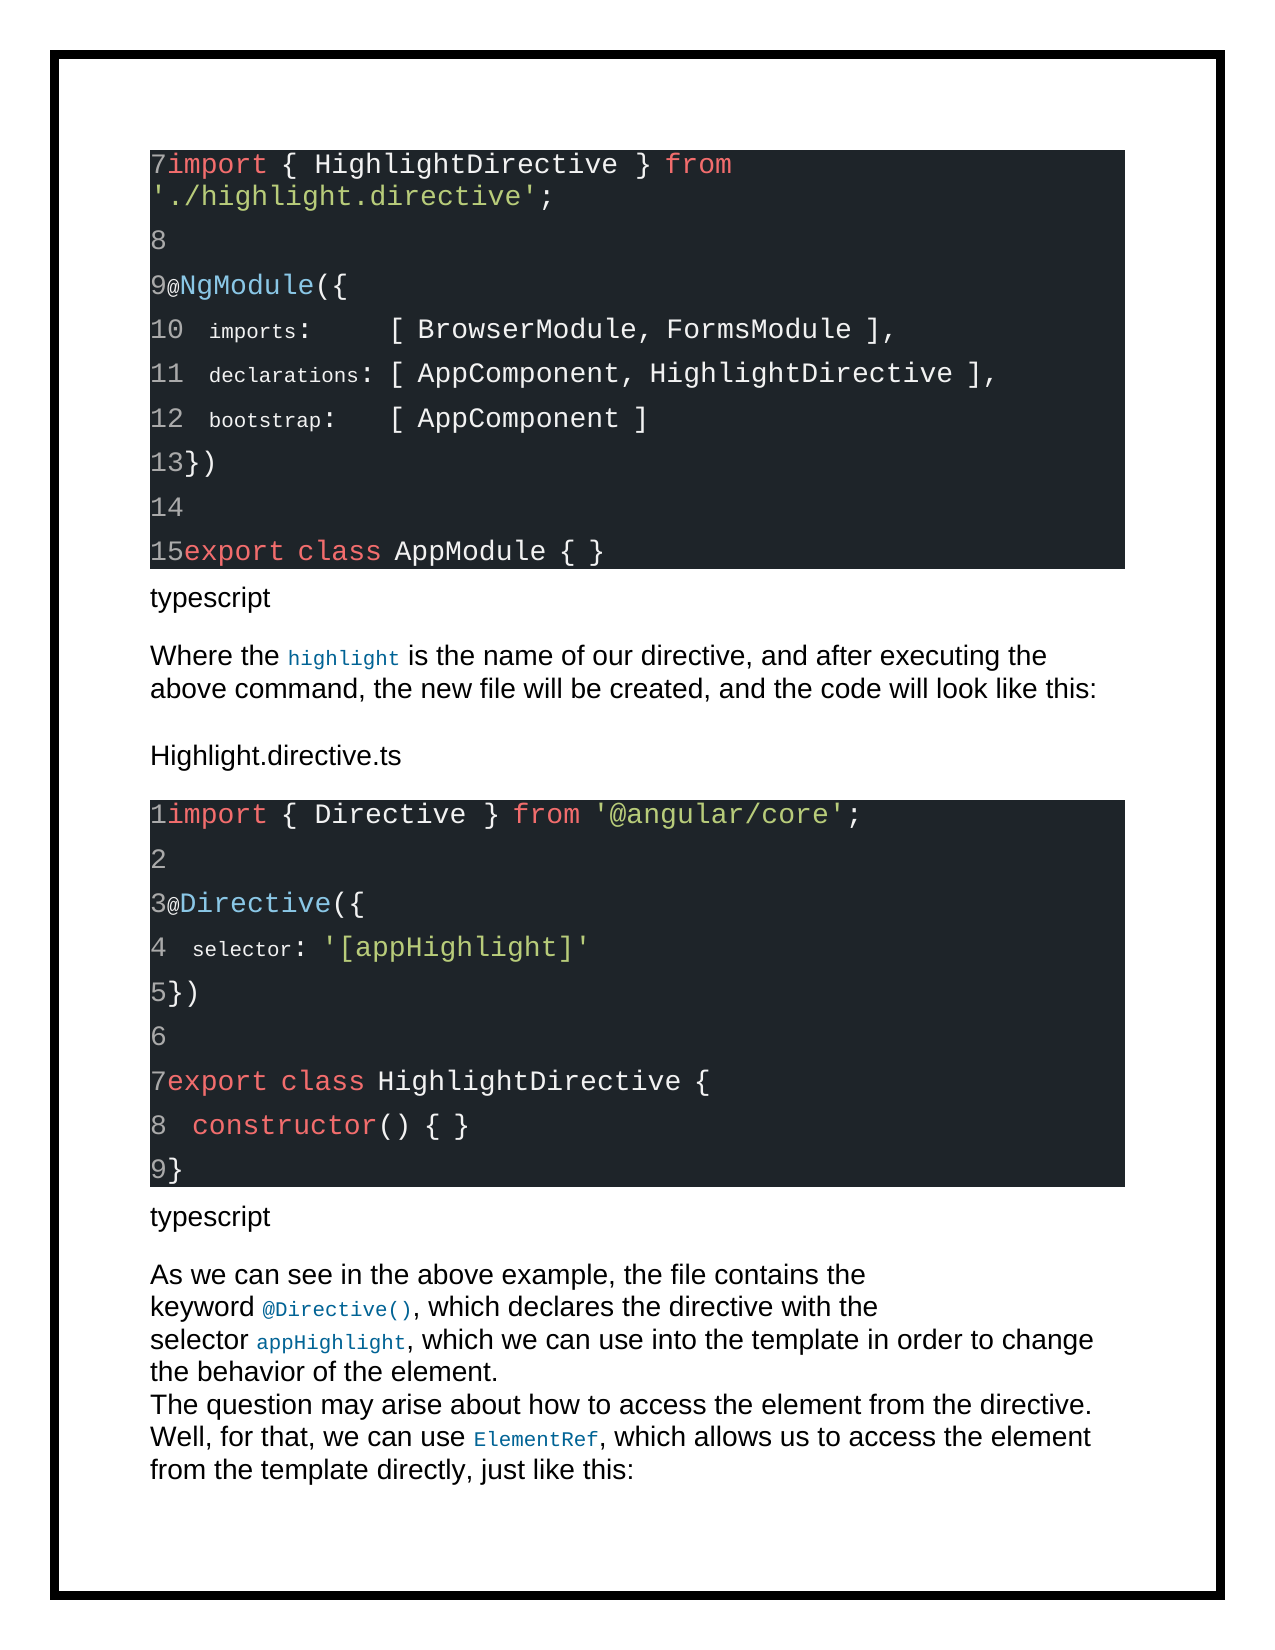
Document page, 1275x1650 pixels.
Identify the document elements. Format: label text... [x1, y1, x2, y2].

text Where the highlight is the name of our directive, and after executing the above command, the new file will be created, and the code will look like this: [150, 639, 1125, 704]
text typescript [150, 1199, 1125, 1232]
subtitle Highlight.directive.ts [150, 733, 1125, 771]
text 13}) [150, 448, 1125, 480]
text 15export class AppModule { } [150, 537, 1125, 569]
text 4 selector: '[appHighlight]' [150, 933, 1125, 965]
text 1import { Directive } from '@angular/core'; [150, 800, 1125, 832]
text 7import { HighlightDirective } from './highlight.directive'; [150, 150, 1125, 214]
text 9@NgModule({ [150, 271, 1125, 302]
text 8 [150, 226, 1125, 258]
text 11 declarations: [ AppComponent, HighlightDirective ], [150, 359, 1125, 391]
text 3@Directive({ [150, 889, 1125, 921]
text The question may arise about how to access the element from the directive. Well, for that, we can use ElementRef, which allows us to access the element from the template directly, just like this: [150, 1388, 1125, 1485]
text As we can see in the above example, the file contains the keyword @Directive(), which declares the directive with the selector appHighlight, which we can use into the template in order to change the behavior of the element. [150, 1258, 1125, 1388]
text 12 bootstrap: [ AppComponent ] [150, 404, 1125, 436]
text 2 [150, 844, 1125, 876]
text 8 constructor() { } [150, 1111, 1125, 1143]
text 14 [150, 492, 1125, 524]
text 9} [150, 1155, 1125, 1187]
text typescript [150, 581, 1125, 614]
text 5}) [150, 978, 1125, 1009]
text 10 imports: [ BrowserModule, FormsModule ], [150, 315, 1125, 347]
text 7export class HighlightDirective { [150, 1066, 1125, 1098]
text 6 [150, 1022, 1125, 1054]
